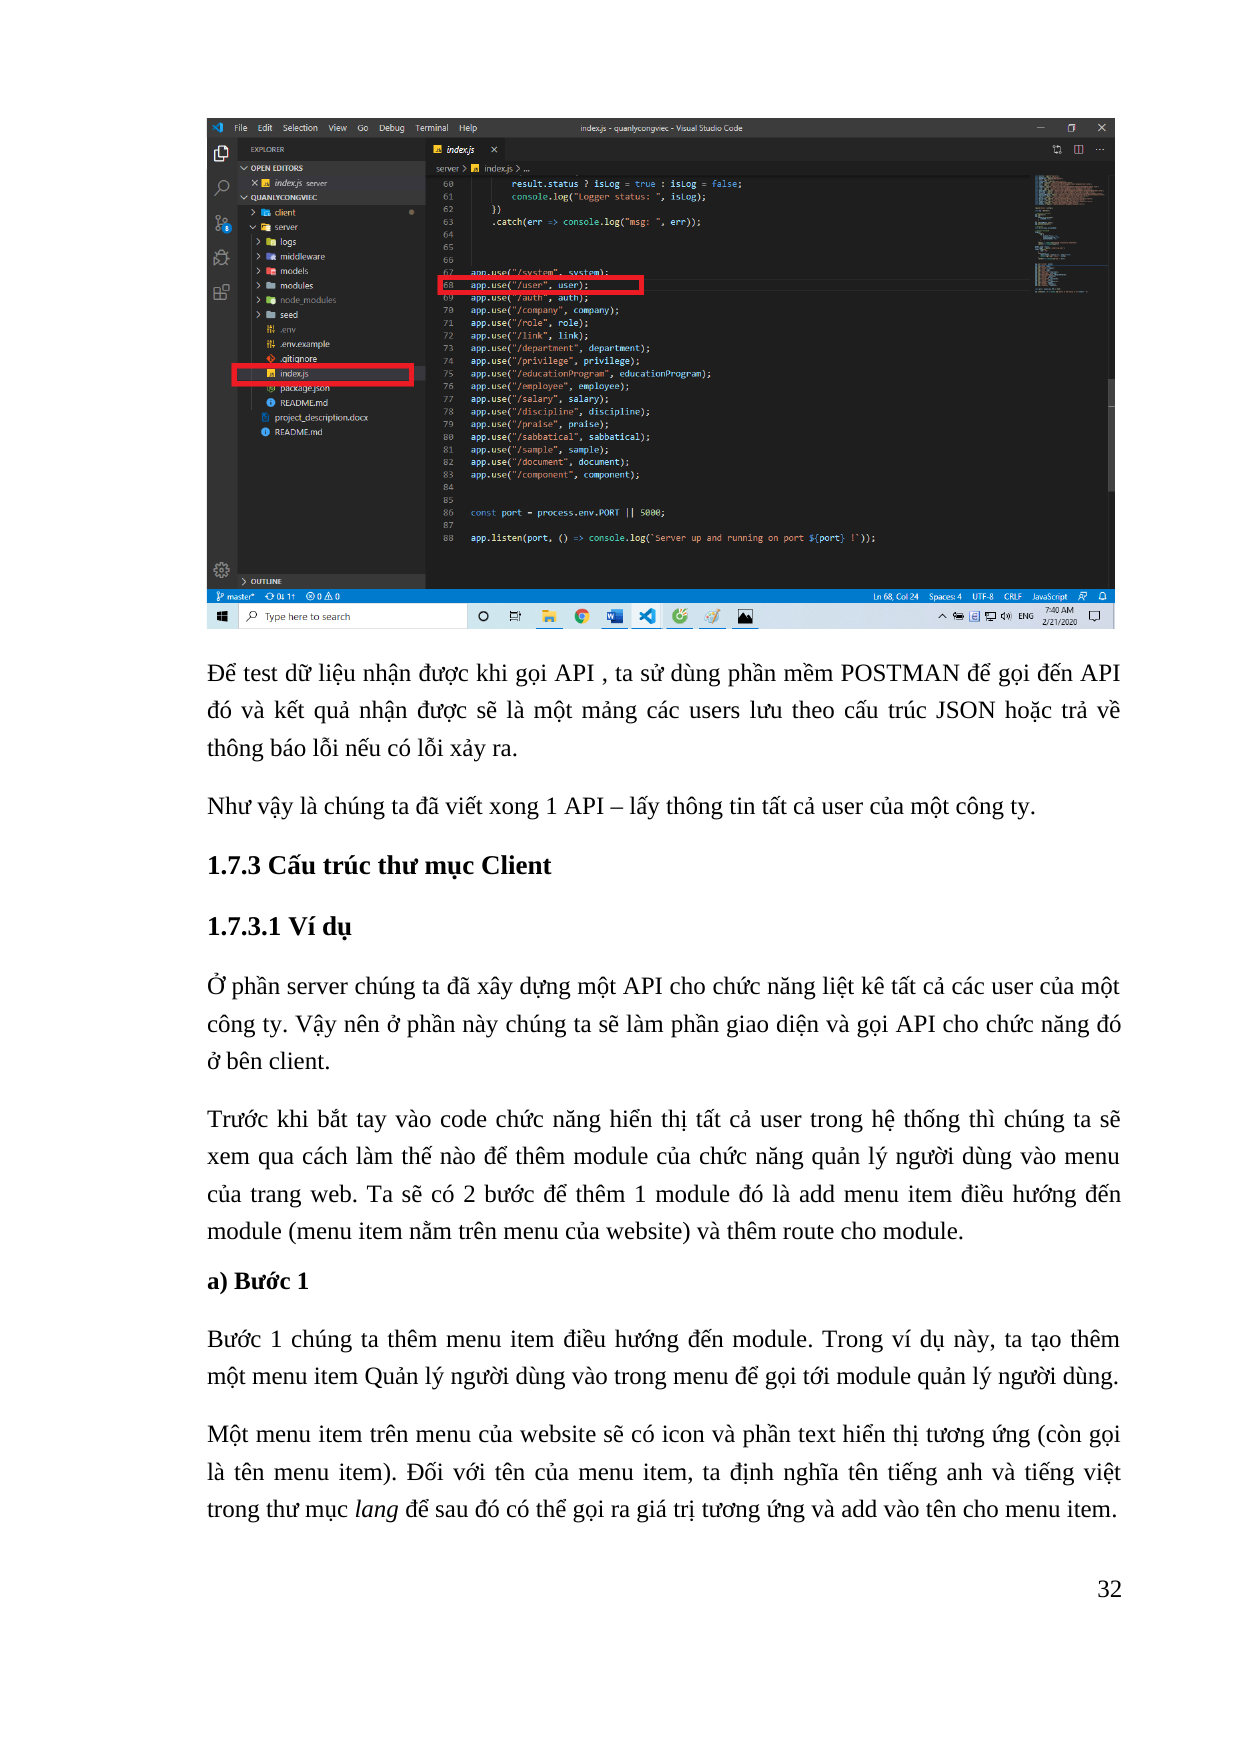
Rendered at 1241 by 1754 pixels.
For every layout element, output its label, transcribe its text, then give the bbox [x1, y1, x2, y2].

subtitle Bước 1 [207, 1266, 1122, 1294]
subtitle Cấu trúc thư mục Client [207, 849, 1122, 880]
picture [206, 118, 1115, 629]
text Ở phần server chúng ta đã xây dựng một API cho chức năng liệt kê tất cả các user của một công ty. Vậy nên ở phần này chúng ta sẽ làm phần giao diện và gọi API cho chức năng đó ở bên client. [207, 971, 1122, 1075]
text Trước khi bắt tay vào code chức năng hiển thị tất cả user trong hệ thống thì chúng ta sẽ xem qua cách làm thế nào để thêm module của chức năng quản lý người dùng vào menu của trang web. Ta sẽ có 2 bước để thêm 1 module đó là add menu item điều hướng đến module (menu item nằm trên menu của website) và thêm route cho module. [207, 1104, 1122, 1245]
text Như vậy là chúng ta đã viết xong 1 API – lấy thông tin tất cả user của một công ty. [207, 791, 1122, 819]
text Một menu item trên menu của website sẽ có icon và phần text hiển thị tương ứng (còn gọi là tên menu item). Đối với tên của menu item, ta định nghĩa tên tiếng anh và tiếng việt trong thư mục lang để sau đó có thể gọi ra giá trị tương ứng và add vào tên cho menu item. [207, 1419, 1122, 1523]
subtitle Ví dụ [207, 910, 1122, 941]
text Để test dữ liệu nhận được khi gọi API , ta sử dùng phần mềm POSTMAN để gọi đến API đó và kết quả nhận được sẽ là một mảng các users lưu theo cấu trúc JSON hoặc trả về thông báo lỗi nếu có lỗi xảy ra. [207, 658, 1122, 761]
text Bước 1 chúng ta thêm menu item điều hướng đến module. Trong ví dụ này, ta tạo thêm một menu item Quản lý người dùng vào trong menu để gọi tới module quản lý người dùng. [207, 1324, 1122, 1390]
